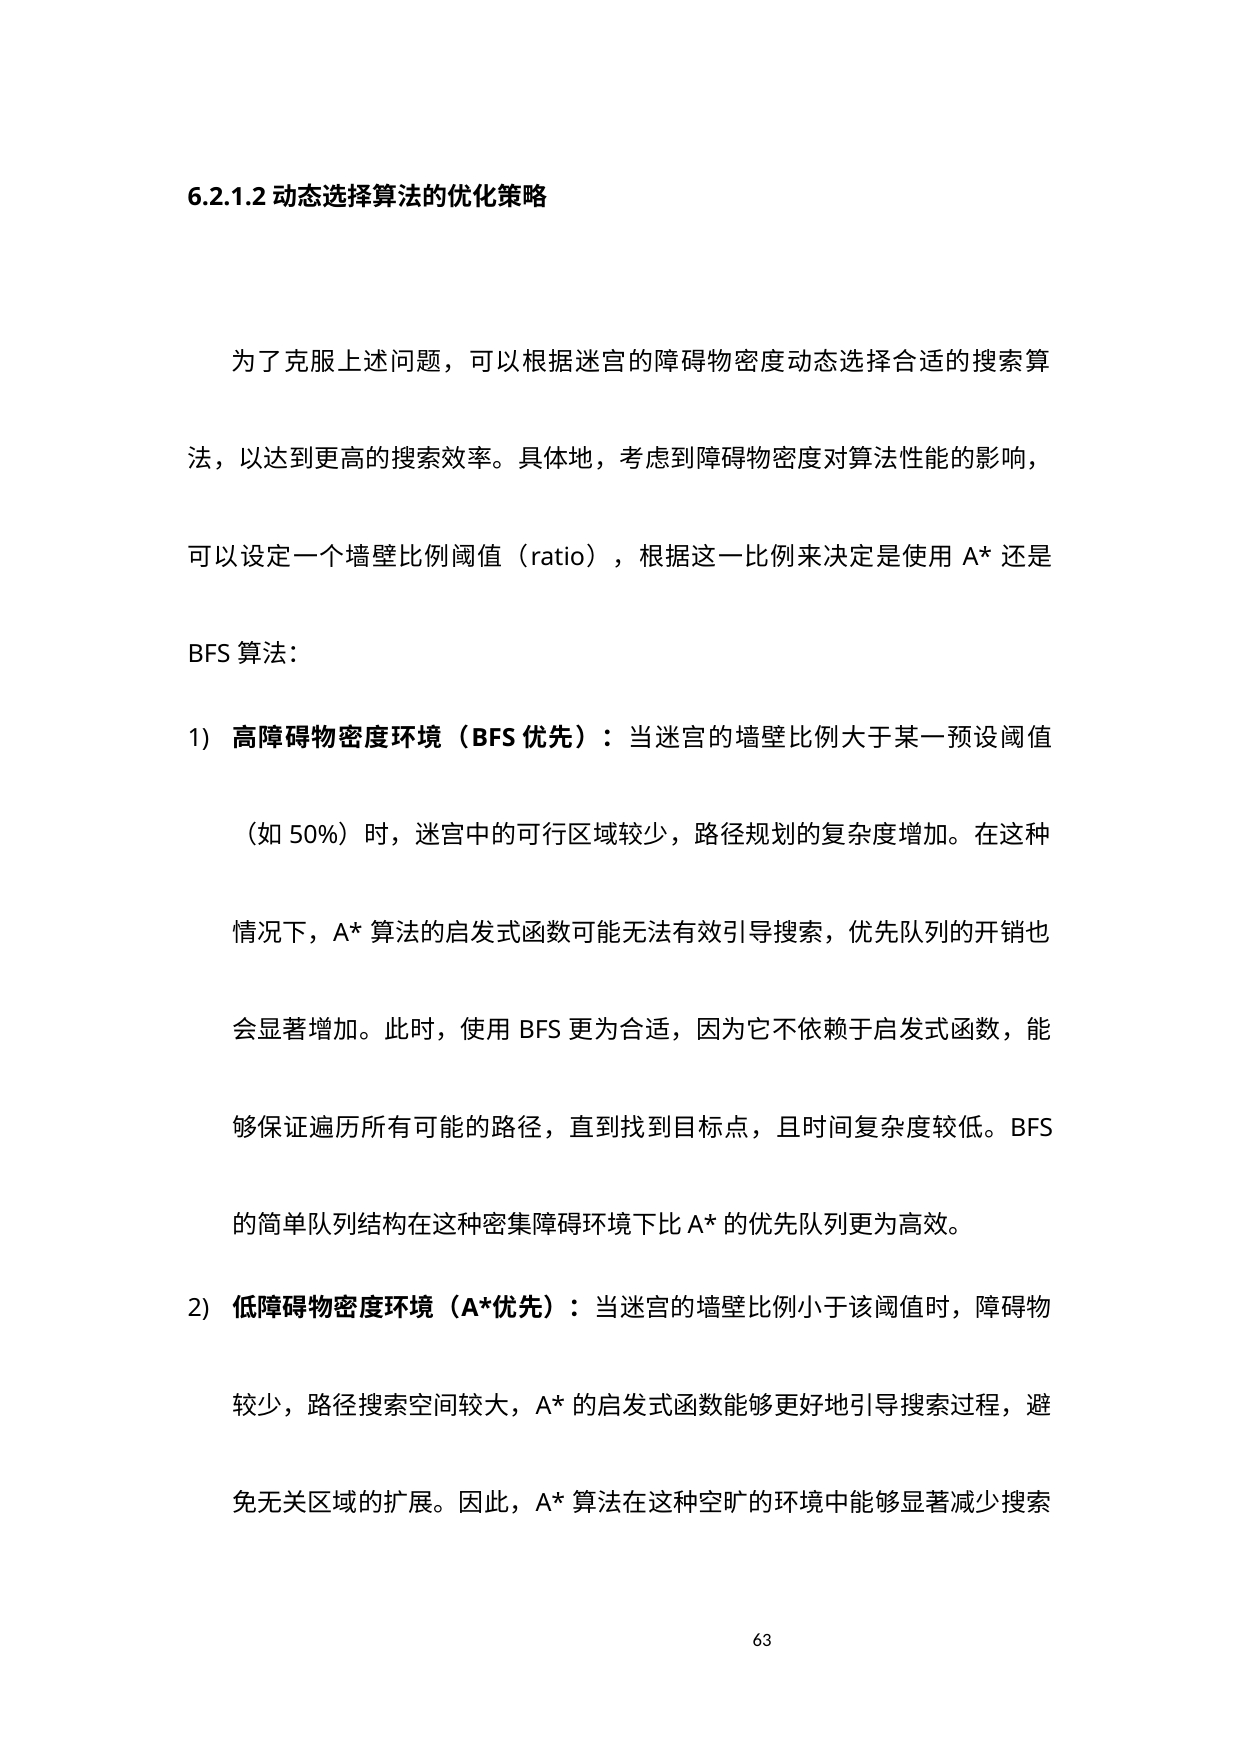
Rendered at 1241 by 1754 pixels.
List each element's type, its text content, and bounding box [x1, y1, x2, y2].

list 高障碍物密度环境（BFS优先）：当迷宫的墙壁比例大于某一预设阈值（如 50%）时，迷宫中的可行区域较少，路径规划的复杂度增加。在这种情况下，A* 算法的启发式函数可能无法有效引导搜索，优先队列的开销也会显著增加。此时，使用 BFS 更为合适，因为它不依赖于启发式函数，能够保证遍历所有可能的路径，直到找到目标点，且时间复杂度较低。BFS 的简单队列结构在这种密集障碍环境下比 A* 的优先队列更为高效。 [187, 703, 1053, 1255]
text 为了克服上述问题，可以根据迷宫的障碍物密度动态选择合适的搜索算法，以达到更高的搜索效率。具体地，考虑到障碍物密度对算法性能的影响，可以设定一个墙壁比例阈值（ratio），根据这一比例来决定是使用 A* 还是 BFS 算法： [187, 327, 1053, 684]
text 6.2.1.2 动态选择算法的优化策略 [187, 162, 1053, 227]
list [187, 1273, 1053, 1533]
